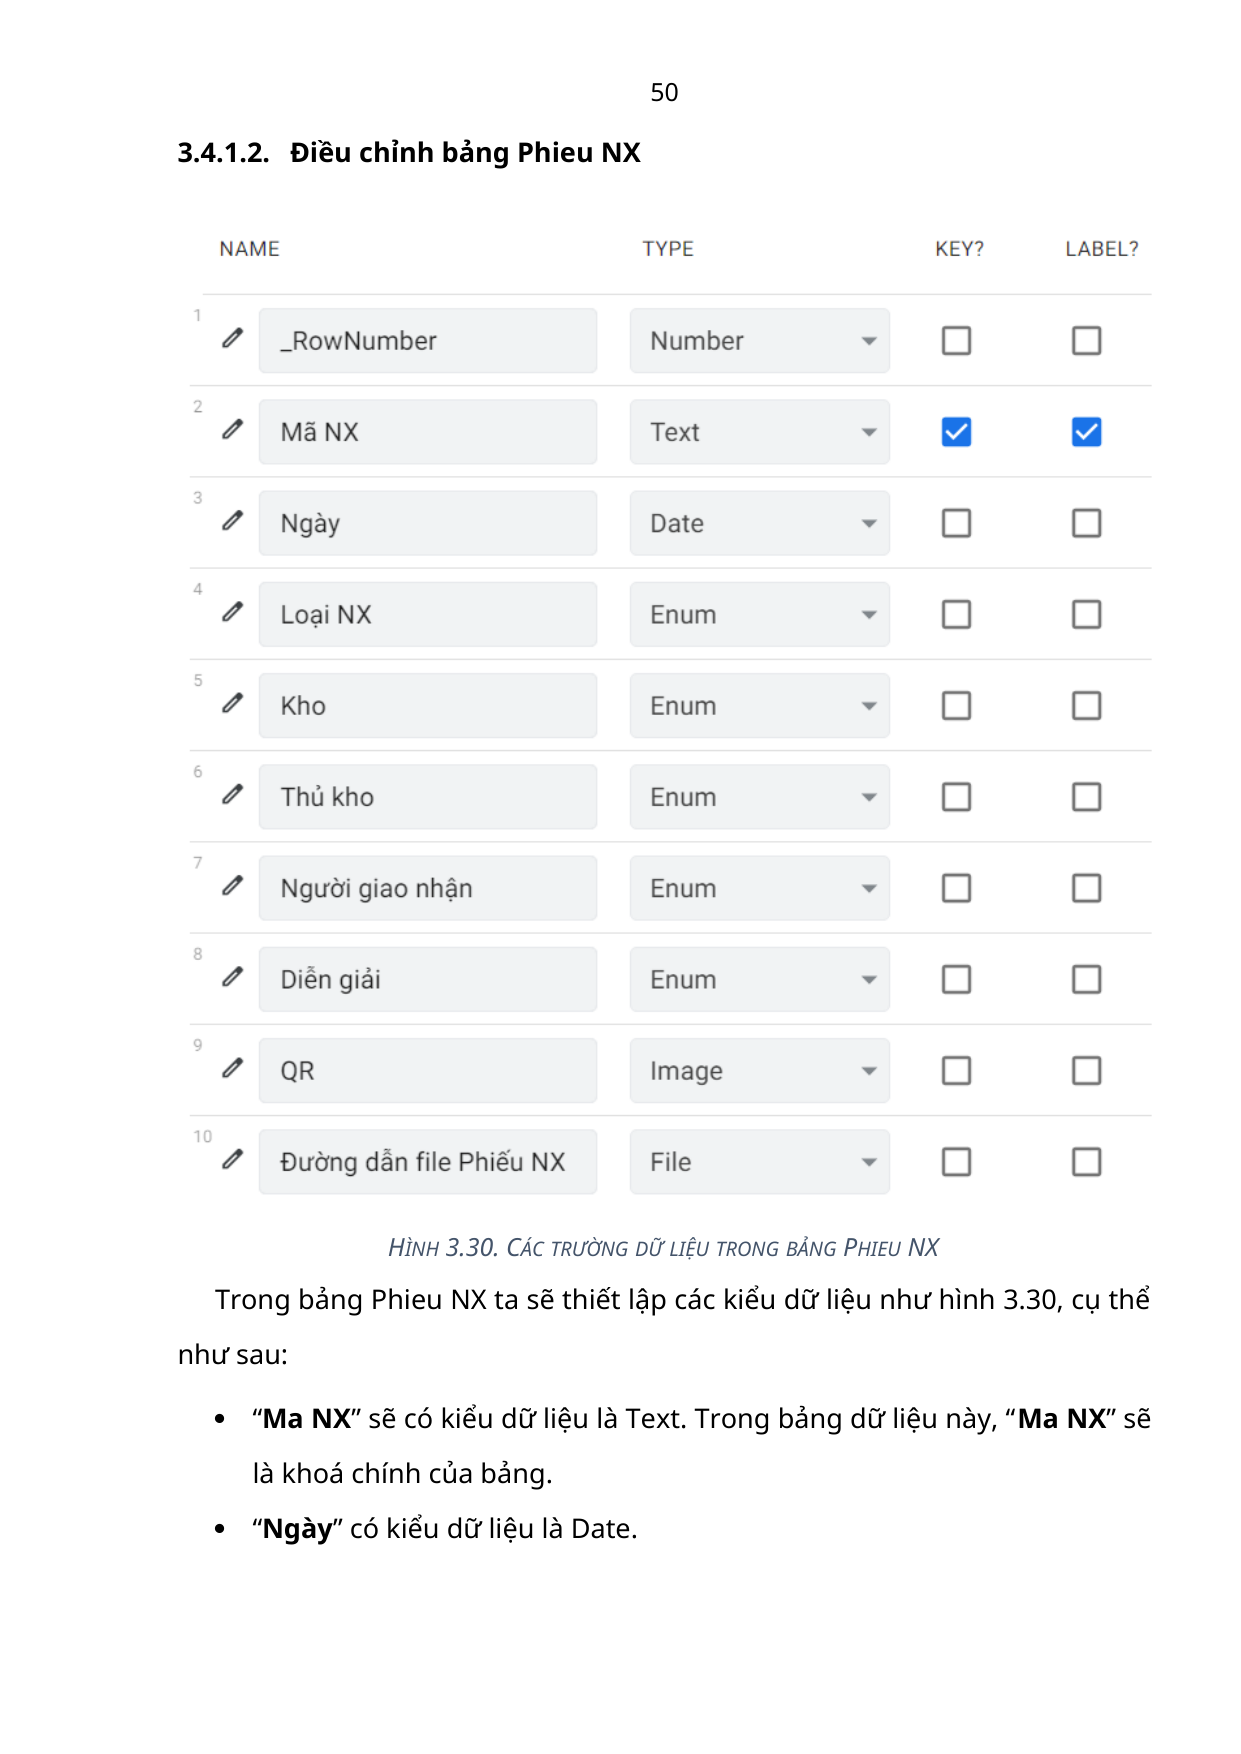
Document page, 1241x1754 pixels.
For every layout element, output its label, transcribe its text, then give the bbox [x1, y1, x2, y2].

list “Ma NX” sẽ có kiểu dữ liệu là Text. Trong bảng dữ liệu này, “Ma NX” sẽ là khoá chính của bảng. [215, 1399, 1152, 1491]
text Trong bảng Phieu NX ta sẽ thiết lập các kiểu dữ liệu như hình 3.30, cụ thể như sau: [177, 1280, 1152, 1372]
list “Ngày” có kiểu dữ liệu là Date. [215, 1510, 1152, 1547]
subtitle Điều chỉnh bảng Phieu NX [177, 133, 1152, 170]
text Hình 3.30. Các trường dữ liệu trong bảng Phieu NX [177, 1229, 1152, 1263]
picture [177, 201, 1152, 1205]
